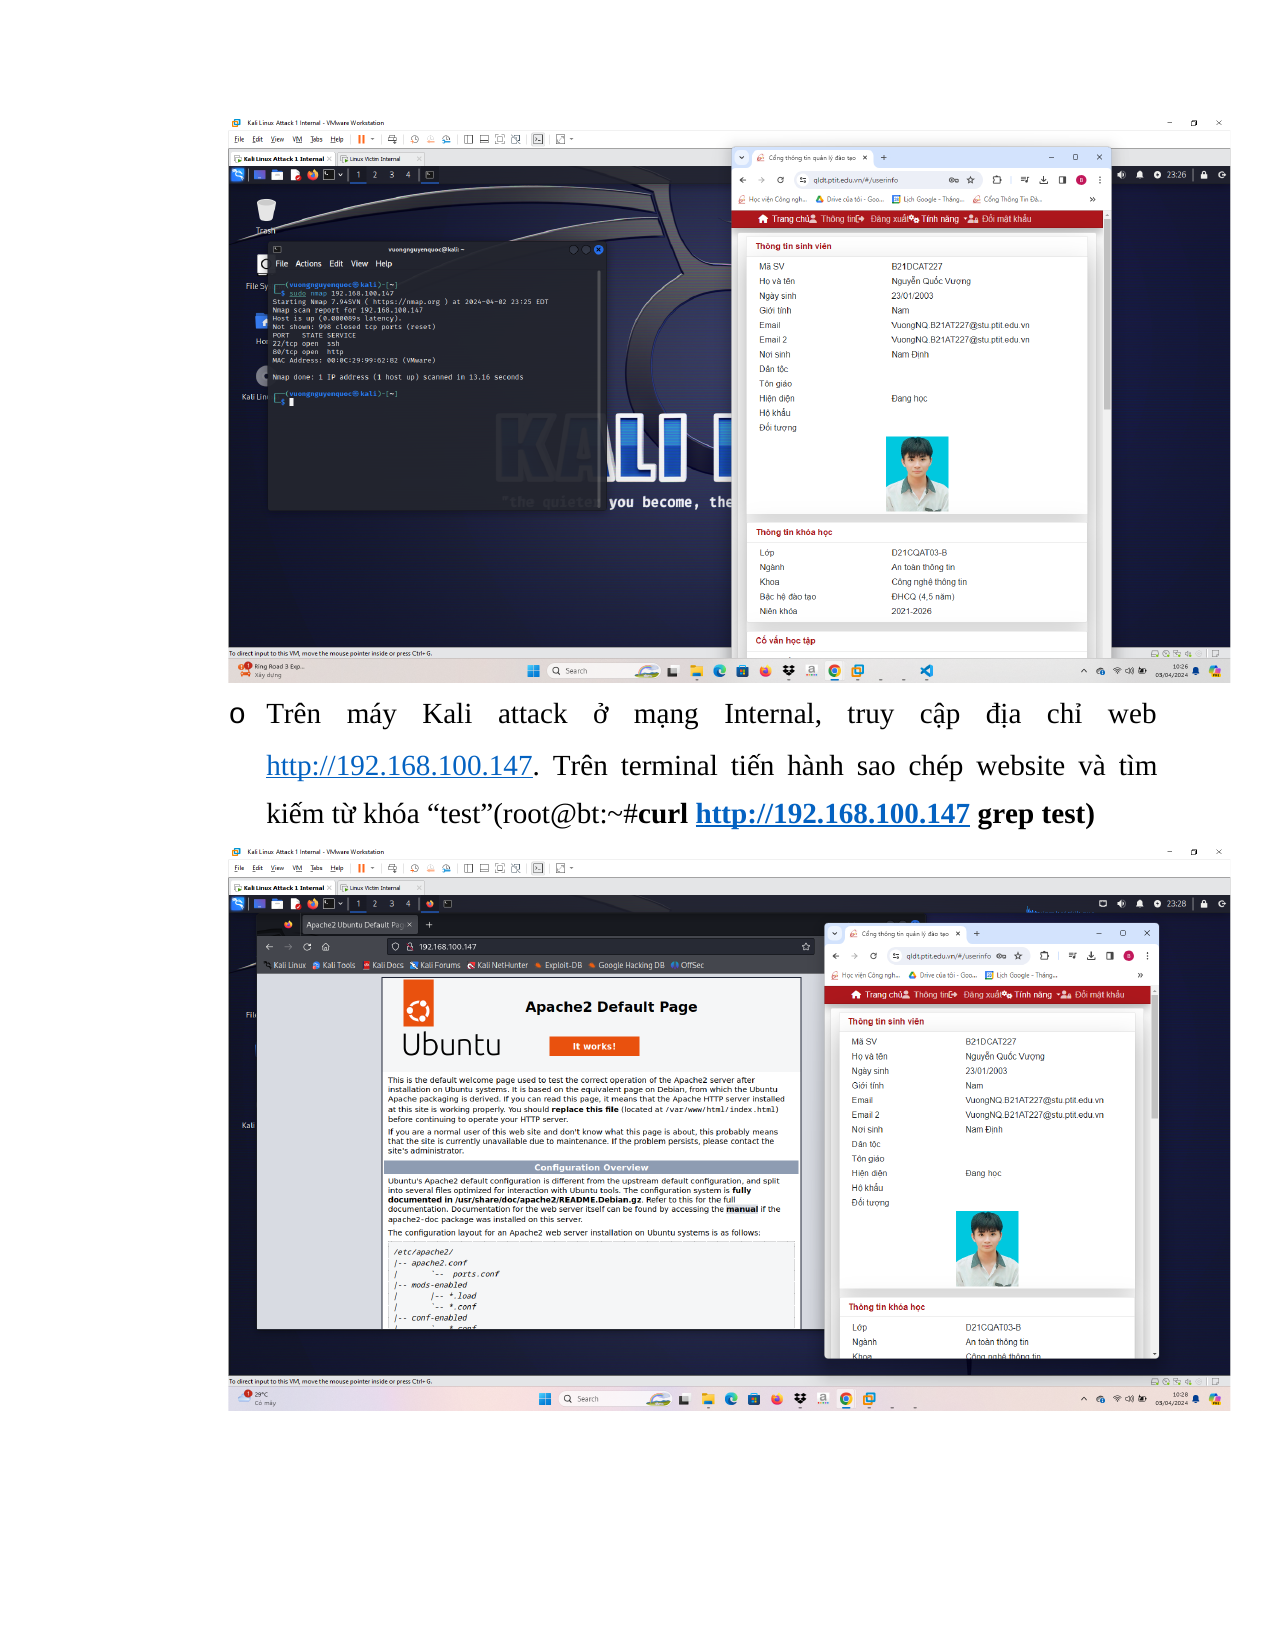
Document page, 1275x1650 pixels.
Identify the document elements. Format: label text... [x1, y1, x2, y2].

picture [228, 118, 1231, 683]
picture [228, 847, 1231, 1411]
list Trên máy Kali attack ở mạng Internal, truy cập địa chỉ web http://192.168.100.147. Trên terminal tiến hành sao chép website và tìm kiếm từ khóa “test”(root@bt:~#curl http://192.168.100.147 grep test) [228, 697, 1158, 830]
